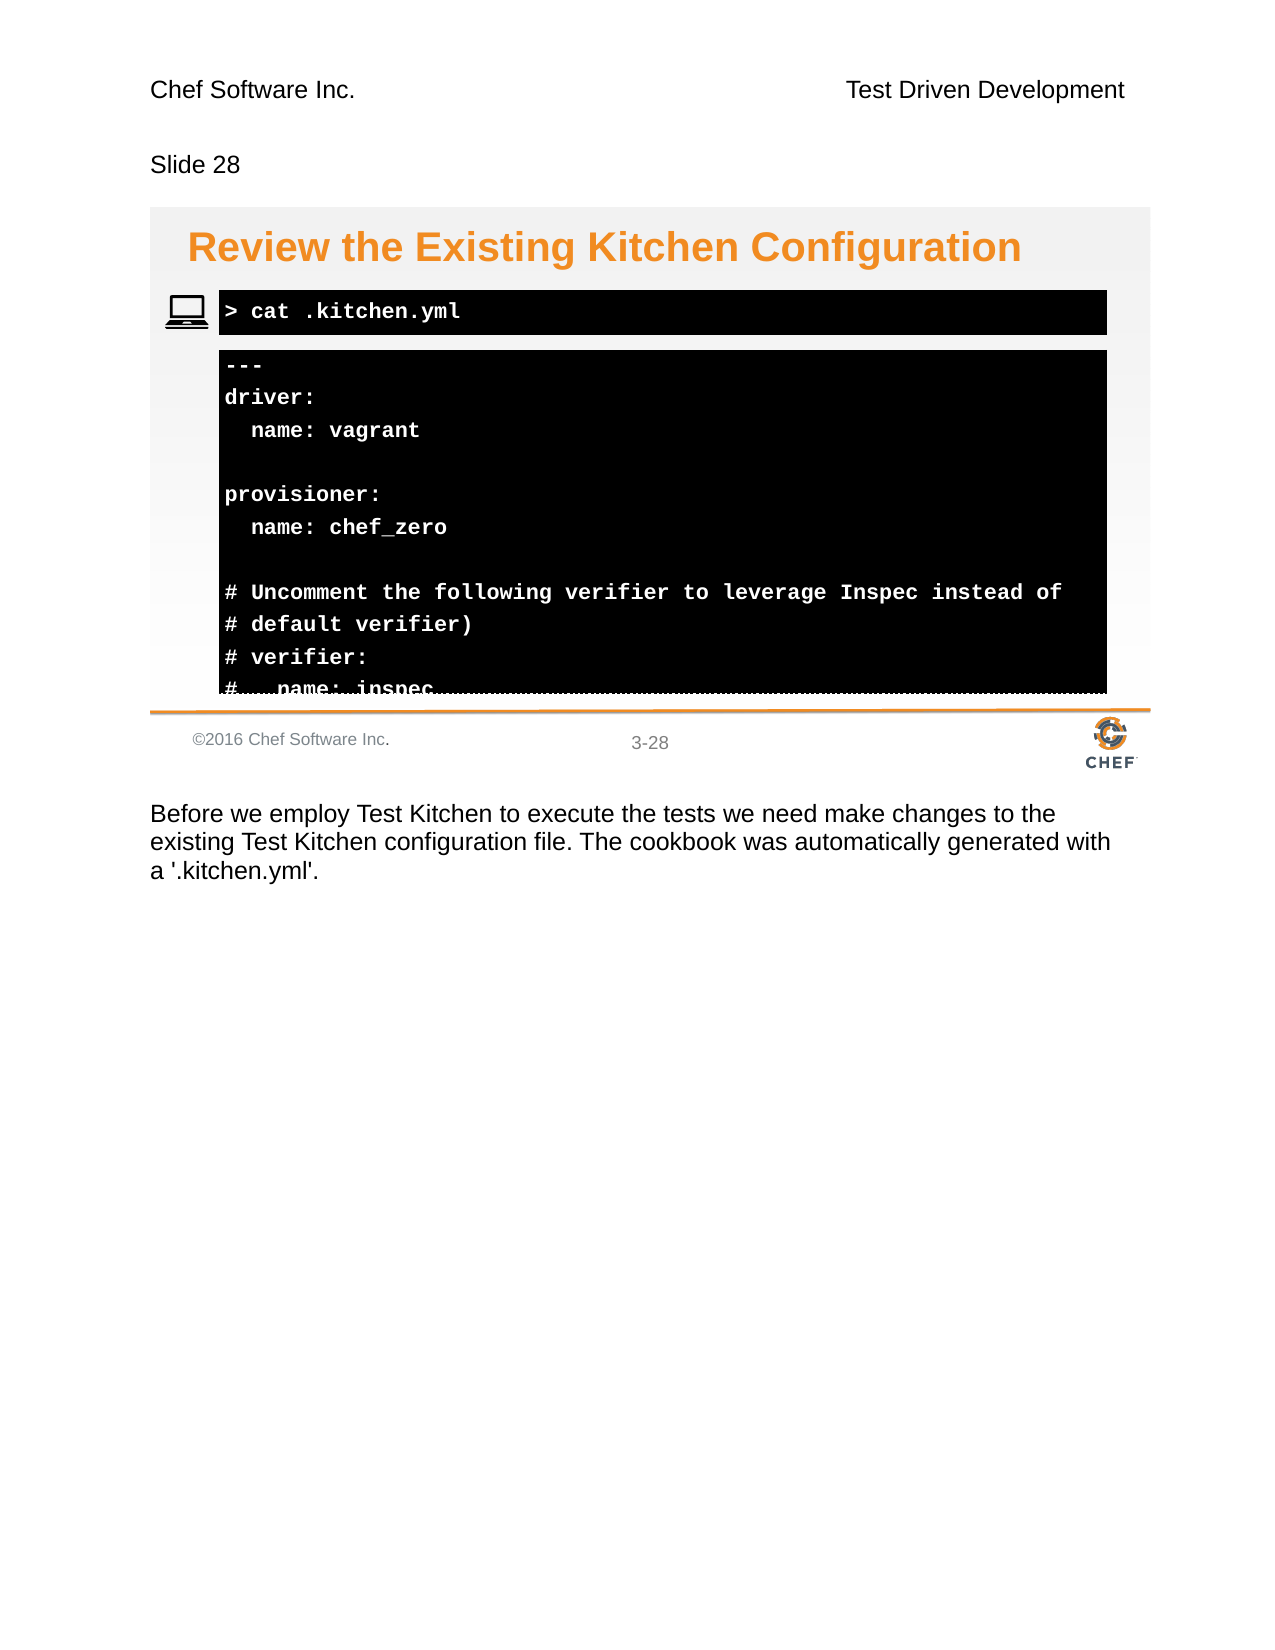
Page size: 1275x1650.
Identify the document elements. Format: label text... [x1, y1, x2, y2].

text Before we employ Test Kitchen to execute the tests we need make changes to the existing Test Kitchen configuration file. The cookbook was automatically generated with a '.kitchen.yml'. [150, 798, 1125, 885]
text Slide 28 [150, 150, 1125, 179]
